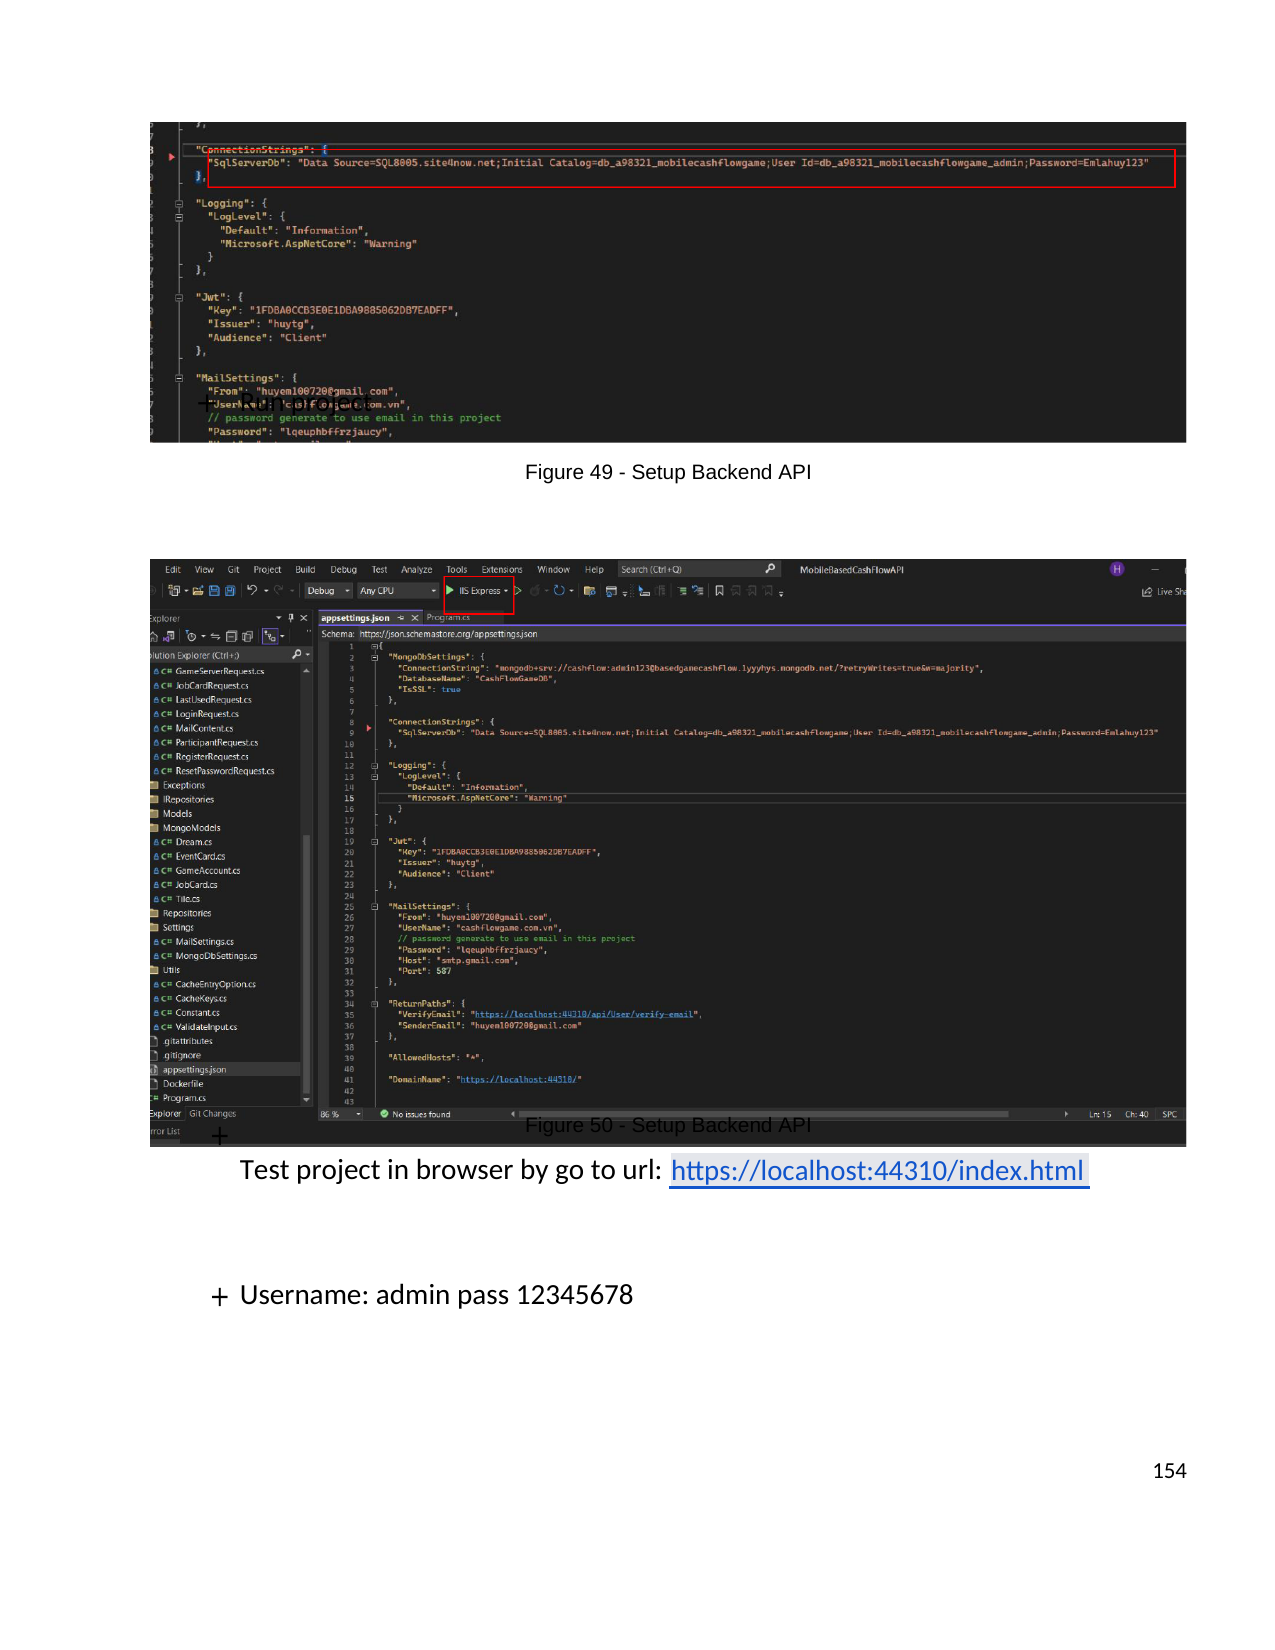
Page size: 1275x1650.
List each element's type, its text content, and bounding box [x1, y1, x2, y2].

text Figure 49 - Setup Backend API [525, 459, 1187, 483]
picture [150, 559, 1187, 1147]
list Run project [196, 384, 450, 419]
text 154 [1152, 1456, 1187, 1484]
picture [150, 122, 1187, 443]
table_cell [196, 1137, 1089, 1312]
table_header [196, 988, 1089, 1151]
